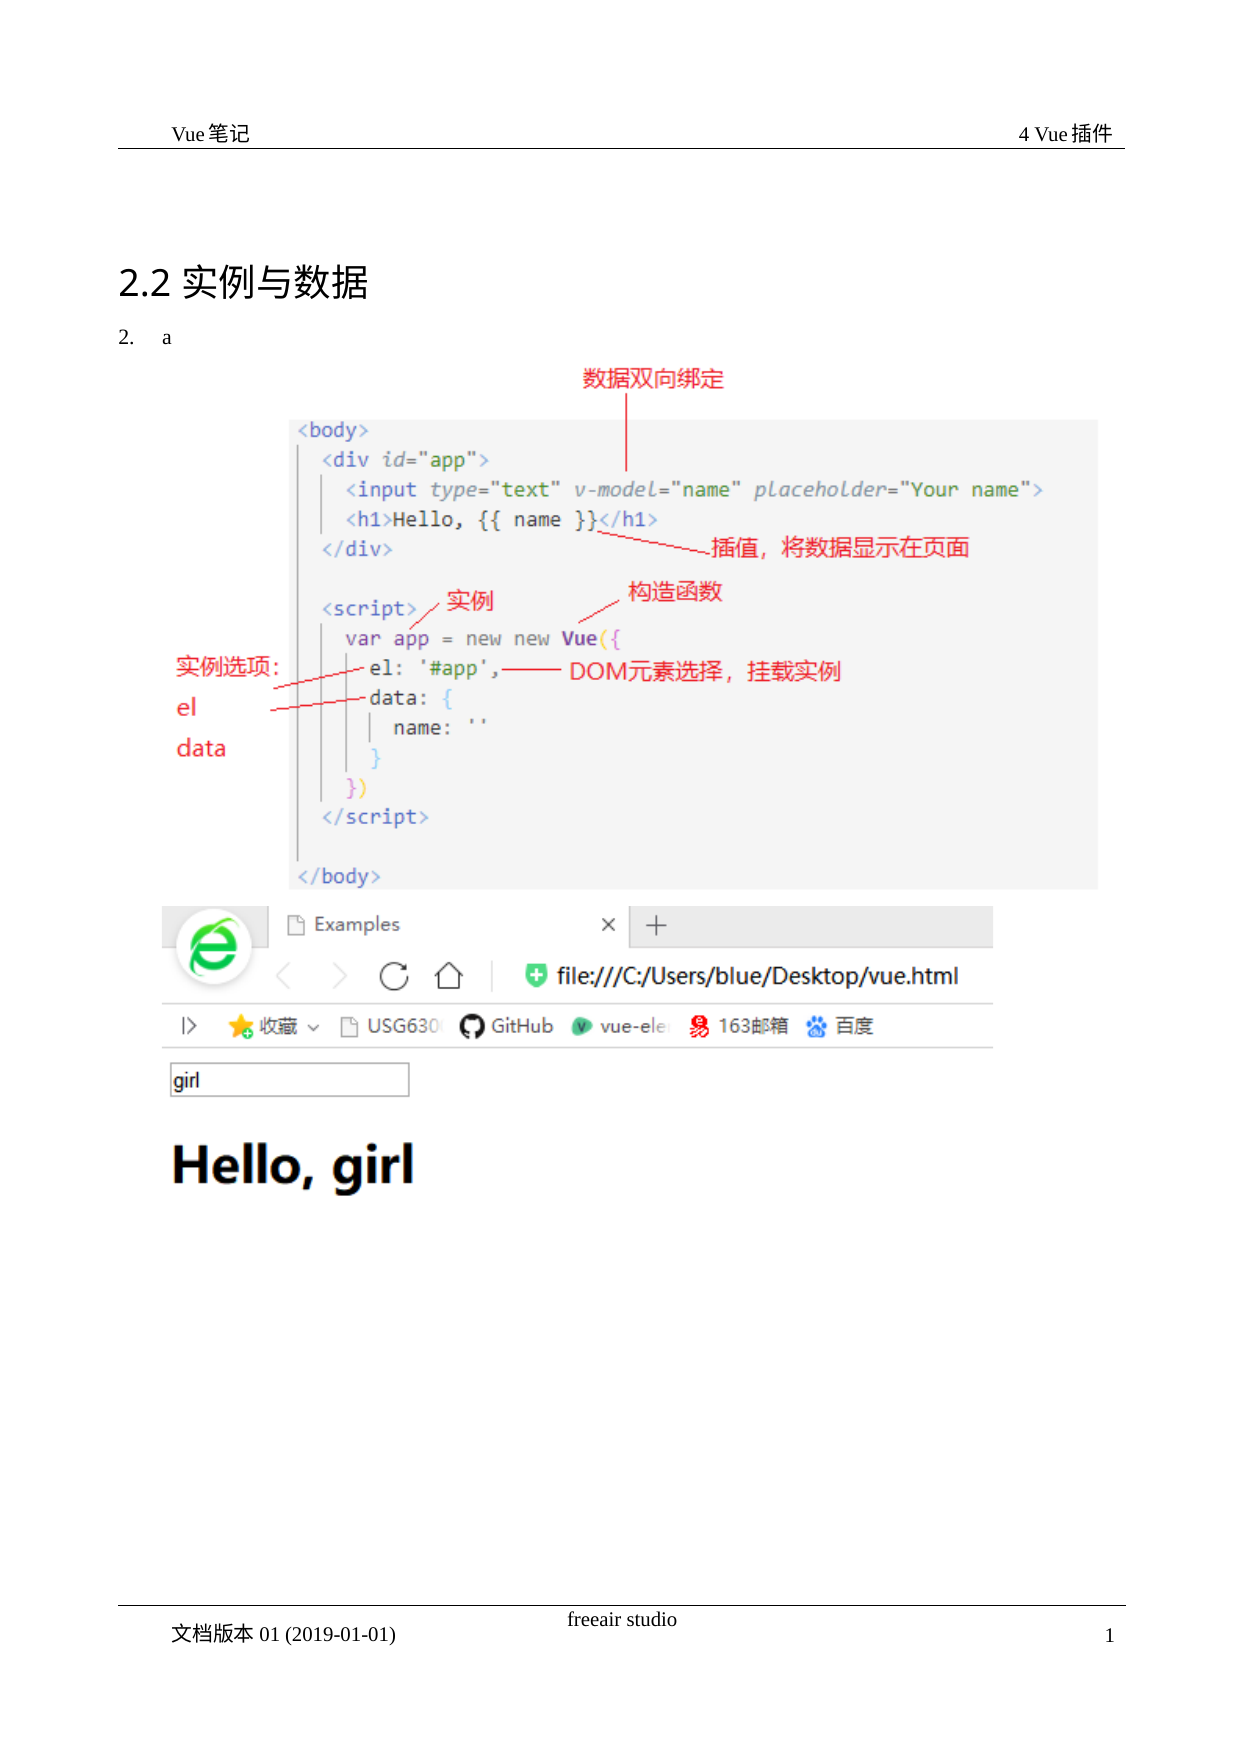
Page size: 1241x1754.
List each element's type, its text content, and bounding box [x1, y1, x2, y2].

list a [118, 307, 1122, 349]
subtitle 实例与数据 [118, 253, 1122, 307]
picture [161, 349, 1117, 1210]
